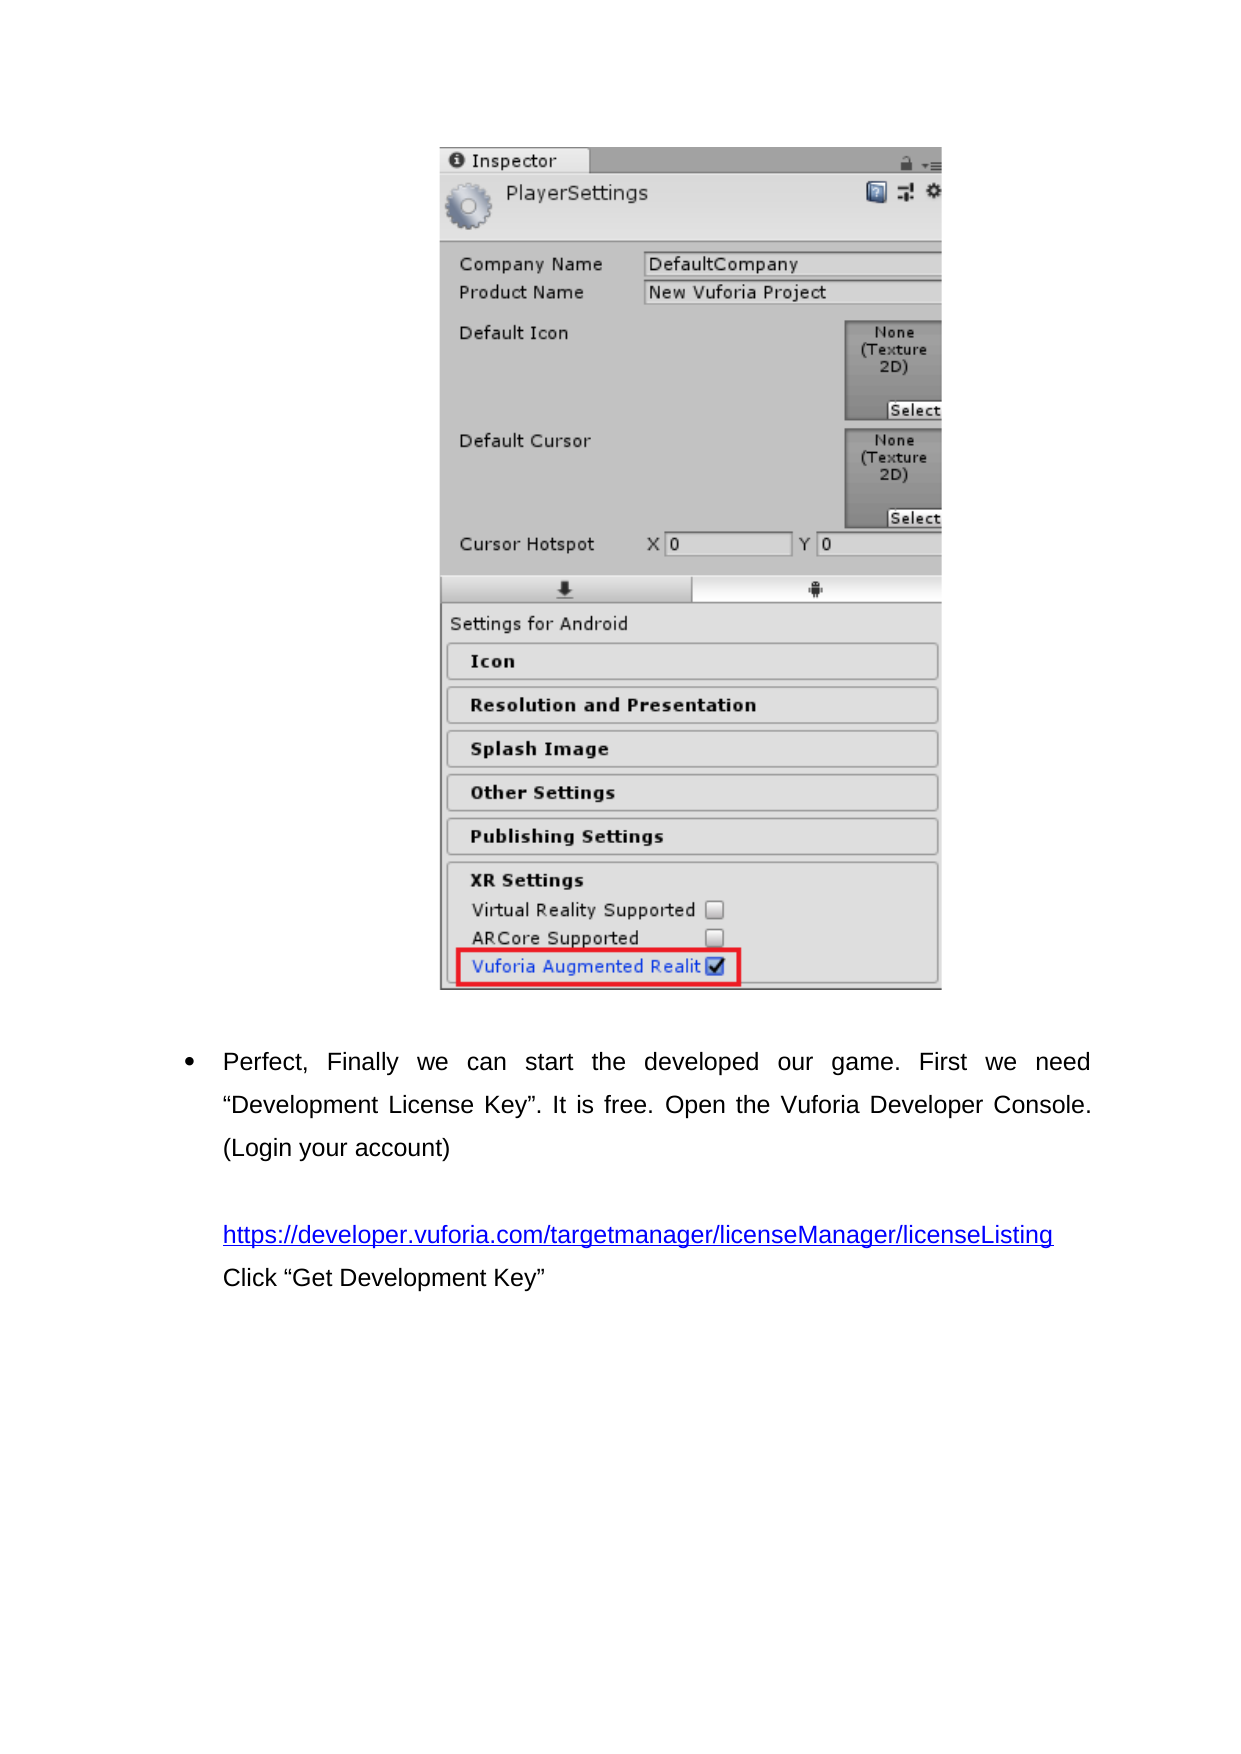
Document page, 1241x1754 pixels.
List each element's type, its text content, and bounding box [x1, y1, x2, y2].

picture [439, 147, 942, 990]
list Click “Get Development Key” [223, 1263, 1093, 1292]
list https://developer.vuforia.com/targetmanager/licenseManager/licenseListing [223, 1177, 1093, 1248]
list Perfect, Finally we can start the developed our game. First we need “Development License Key”. It is free. Open the Vuforia Developer Console. (Login your account) [185, 1047, 1093, 1162]
